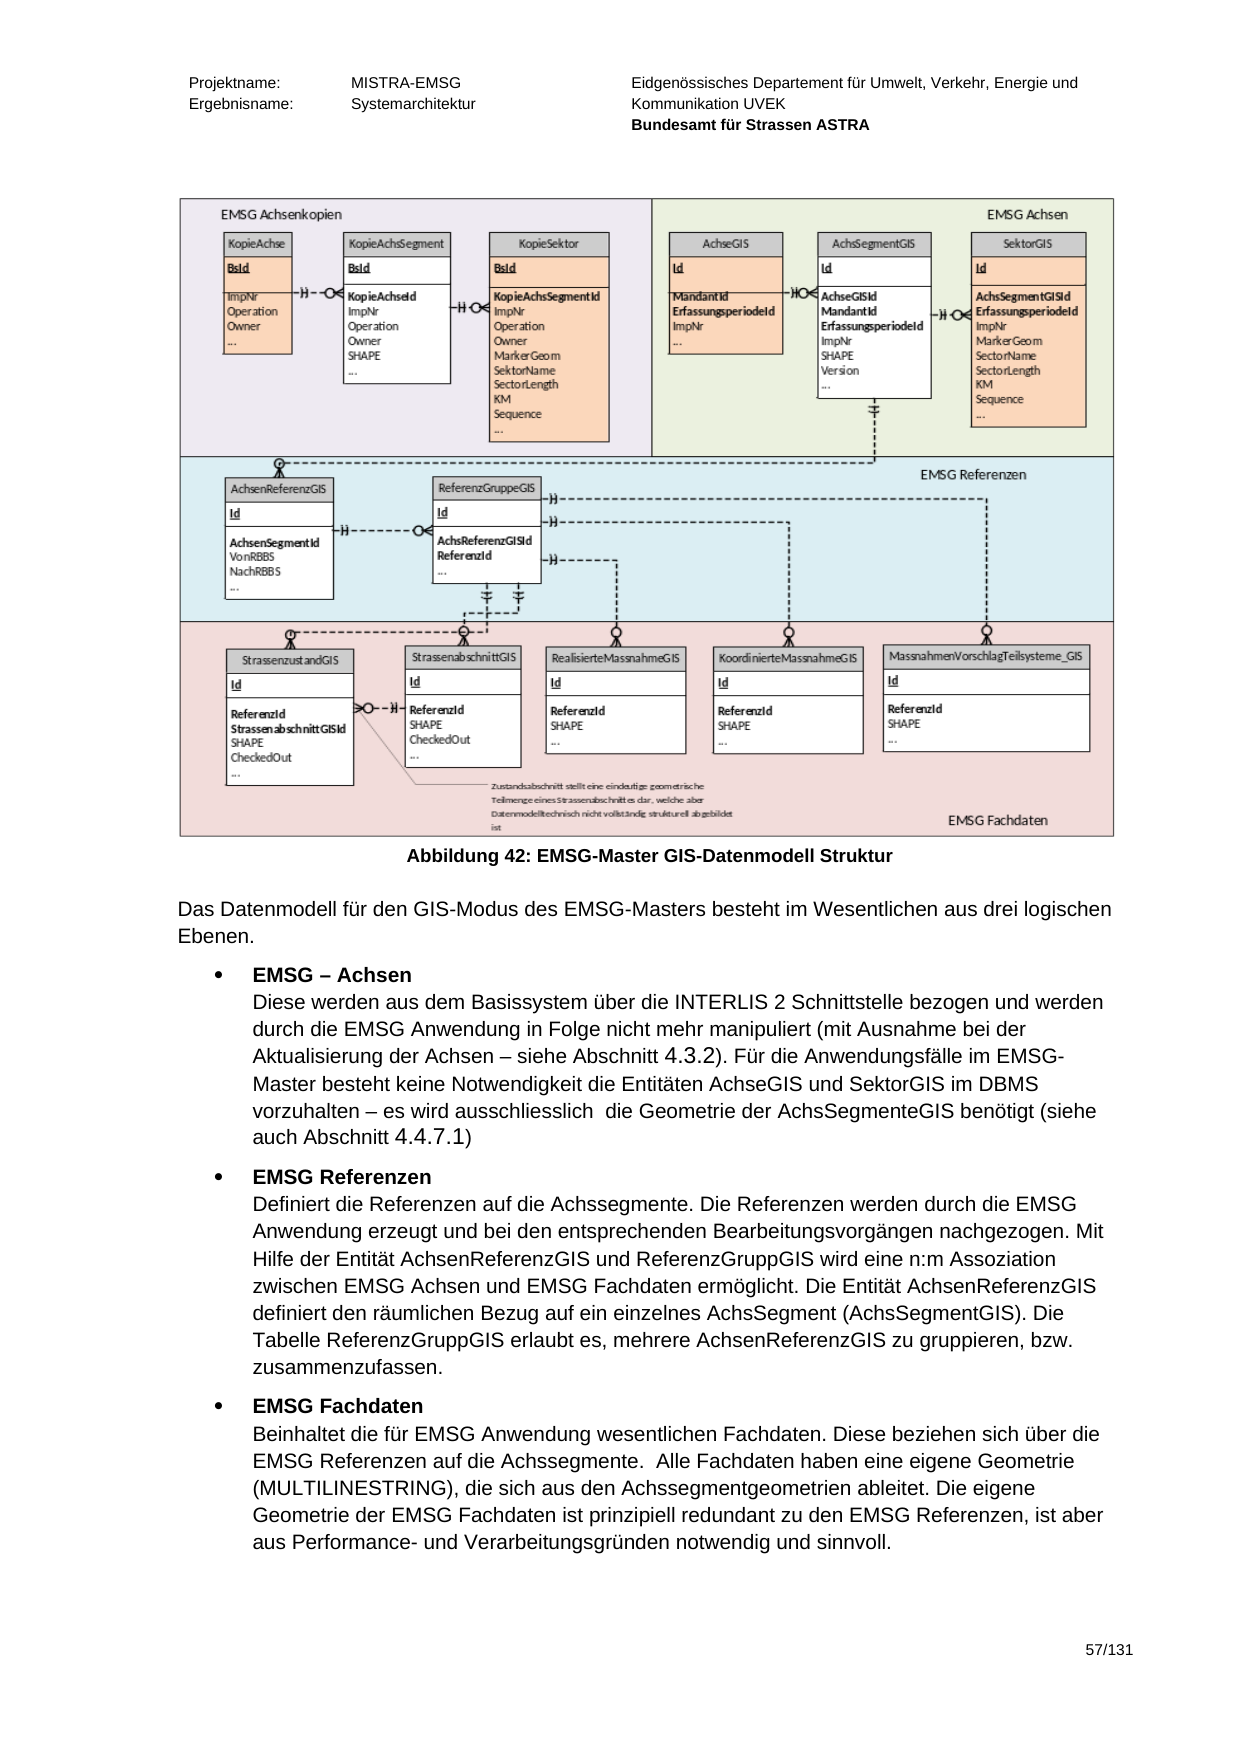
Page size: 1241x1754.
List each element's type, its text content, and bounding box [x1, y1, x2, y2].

text Das Datenmodell für den GIS-Modus des EMSG-Masters besteht im Wesentlichen aus drei logischen Ebenen. [177, 893, 1122, 947]
list EMSG – Achsen Diese werden aus dem Basissystem über die INTERLIS 2 Schnittstelle bezogen und werden durch die EMSG Anwendung in Folge nicht mehr manipuliert (mit Ausnahme bei der Aktualisierung der Achsen – siehe Abschnitt 4.3.2). Für die Anwendungsfälle im EMSG-Master besteht keine Notwendigkeit die Entitäten AchseGIS und SektorGIS im DBMS vorzuhalten – es wird ausschliesslich die Geometrie der AchsSegmenteGIS benötigt (siehe auch Abschnitt 4.4.7.1) [215, 960, 1122, 1149]
list EMSG Referenzen Definiert die Referenzen auf die Achssegmente. Die Referenzen werden durch die EMSG Anwendung erzeugt und bei den entsprechenden Bearbeitungsvorgängen nachgezogen. Mit Hilfe der Entität AchsenReferenzGIS und ReferenzGruppGIS wird eine n:m Assoziation zwischen EMSG Achsen und EMSG Fachdaten ermöglicht. Die Entität AchsenReferenzGIS definiert den räumlichen Bezug auf ein einzelnes AchsSegment (AchsSegmentGIS). Die Tabelle ReferenzGruppGIS erlaubt es, mehrere AchsenReferenzGIS zu gruppieren, bzw. zusammenzufassen. [215, 1162, 1122, 1379]
list EMSG Fachdaten Beinhaltet die für EMSG Anwendung wesentlichen Fachdaten. Diese beziehen sich über die EMSG Referenzen auf die Achssegmente. Alle Fachdaten haben eine eigene Geometrie (MULTILINESTRING), die sich aus den Achssegmentgeometrien ableitet. Die eigene Geometrie der EMSG Fachdaten ist prinzipiell redundant zu den EMSG Referenzen, ist aber aus Performance- und Verarbeitungsgründen notwendig und sinnvoll. [215, 1391, 1122, 1554]
text Abbildung 42: EMSG-Master GIS-Datenmodell Struktur [177, 839, 1122, 866]
